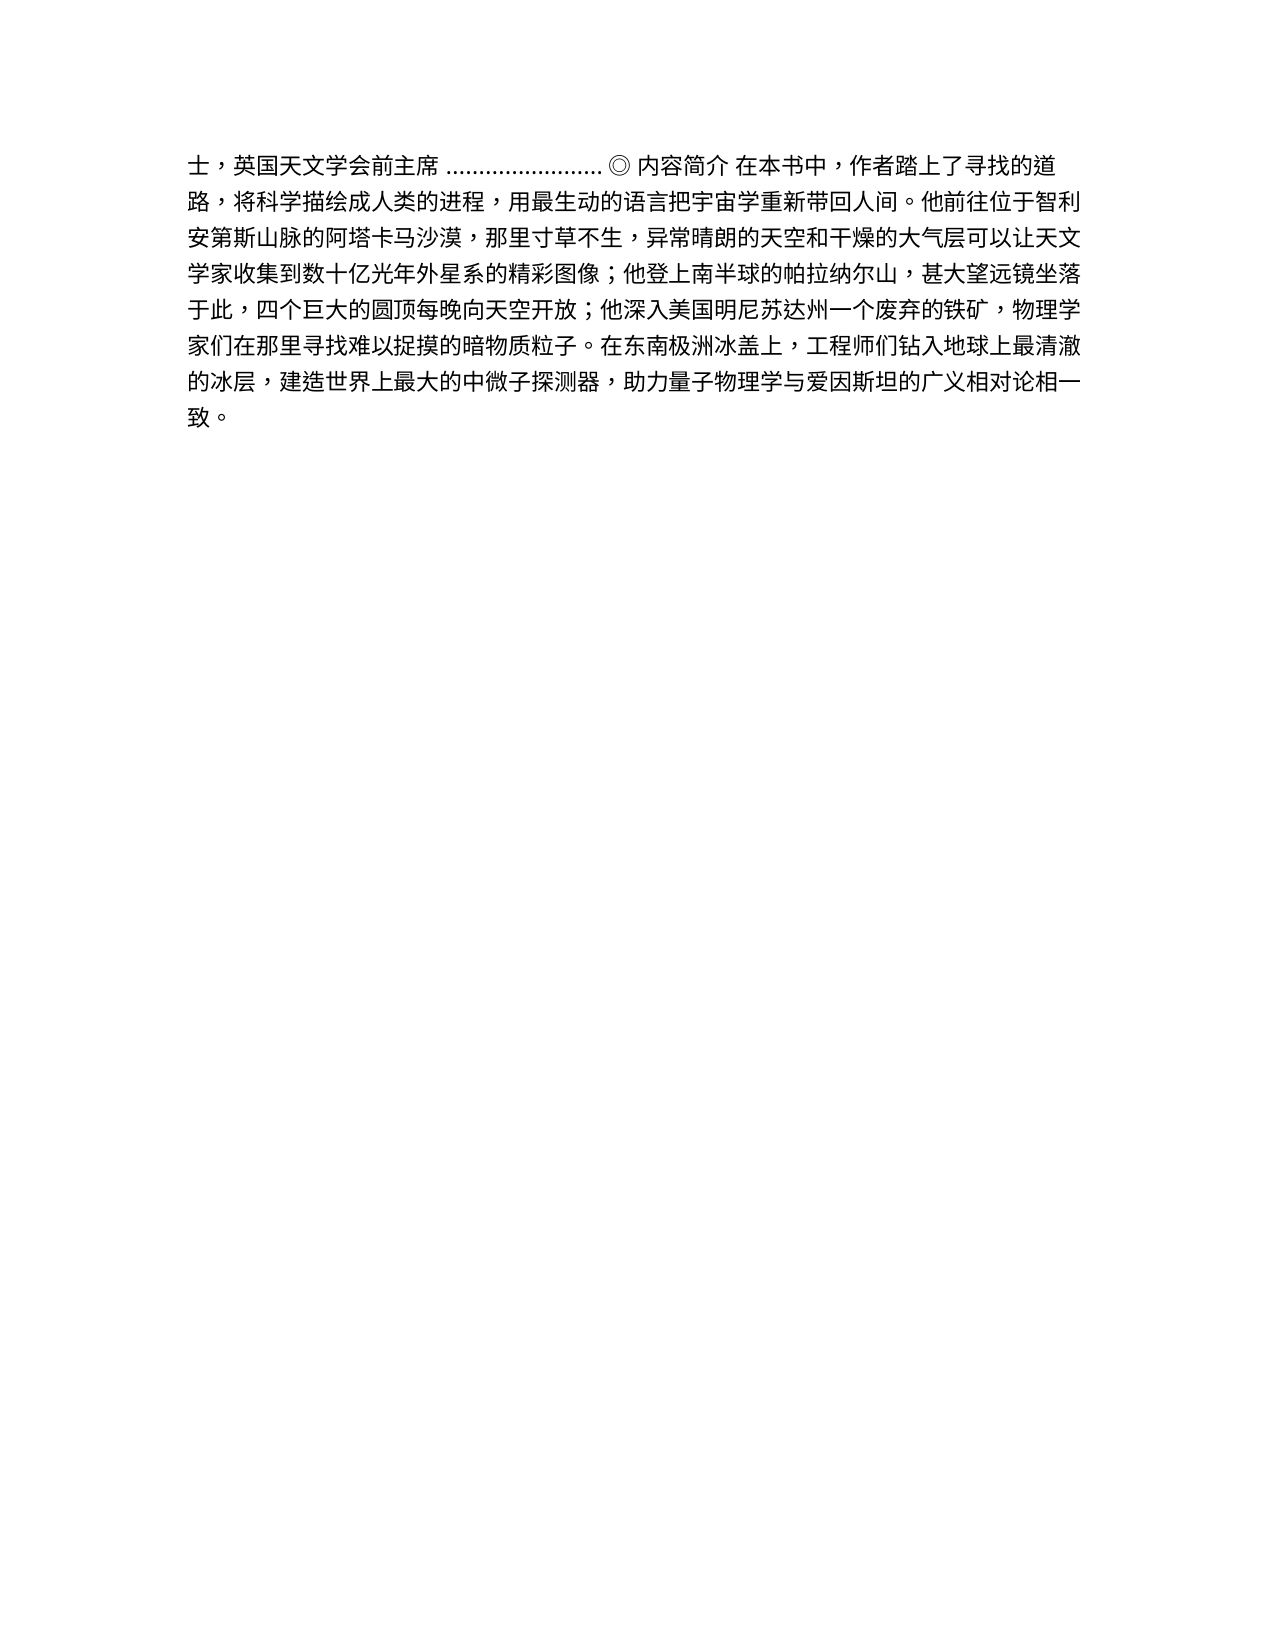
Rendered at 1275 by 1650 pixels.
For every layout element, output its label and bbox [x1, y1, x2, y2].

text [187, 150, 1087, 433]
